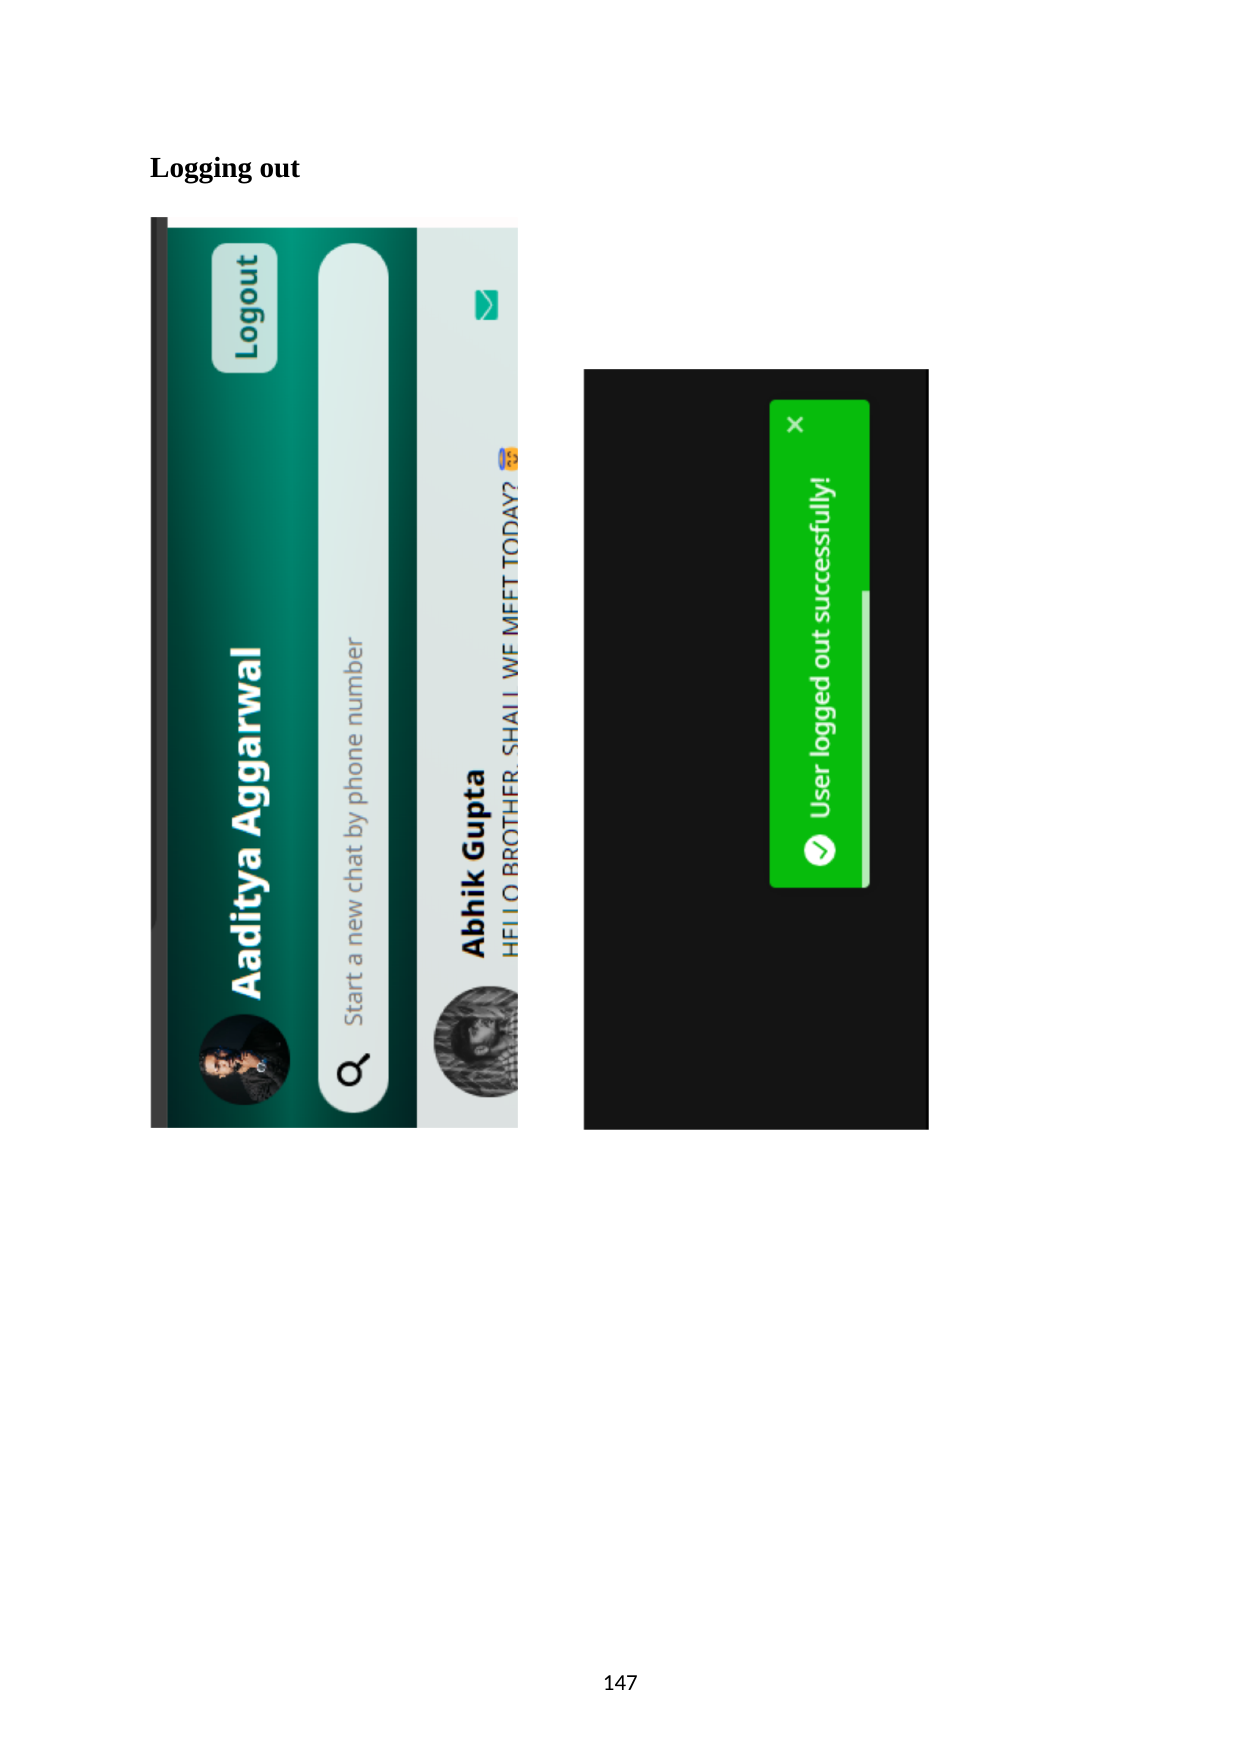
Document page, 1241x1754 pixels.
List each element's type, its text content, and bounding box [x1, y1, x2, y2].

picture [152, 218, 517, 1127]
picture [585, 370, 928, 1129]
text Logging out [150, 150, 1090, 183]
